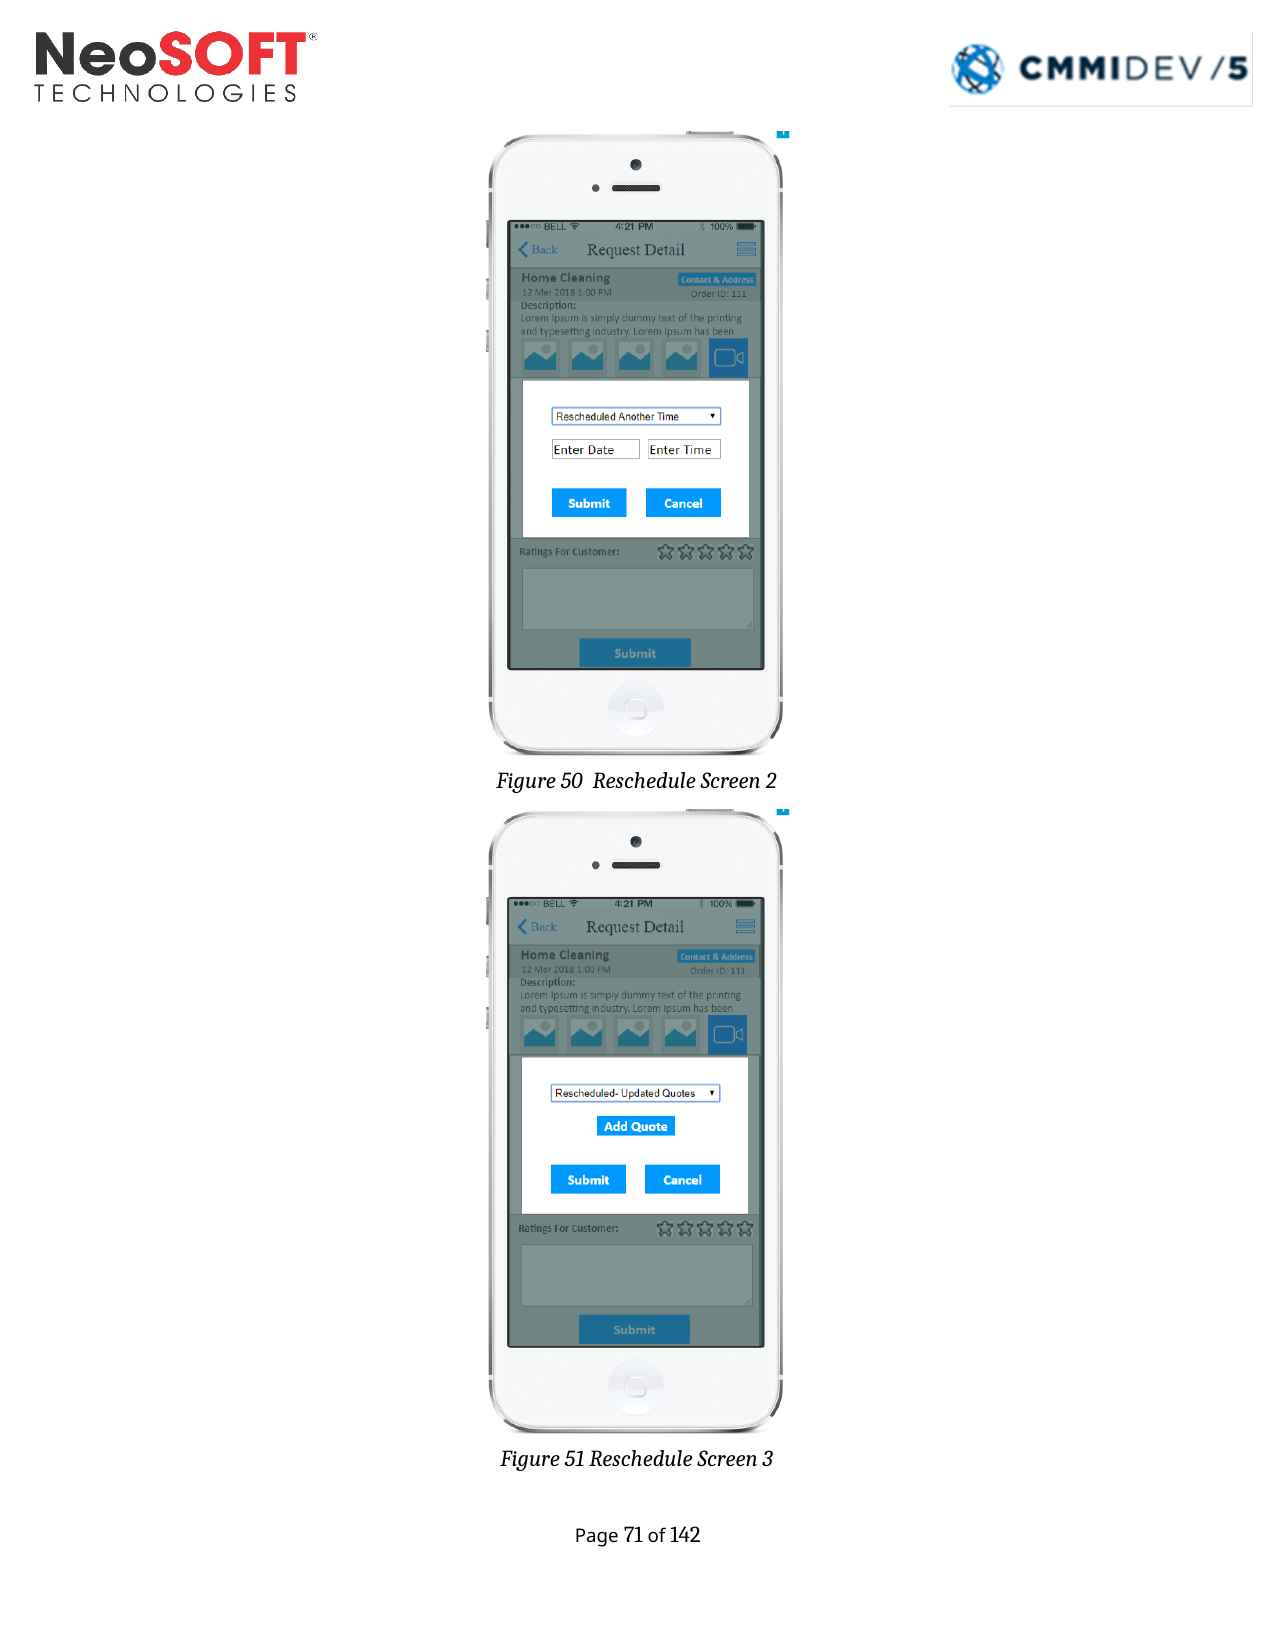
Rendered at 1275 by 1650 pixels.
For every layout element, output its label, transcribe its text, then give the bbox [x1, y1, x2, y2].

picture [34, 31, 318, 102]
text Figure 51 Reschedule Screen 3 [150, 1446, 1125, 1472]
picture [485, 131, 790, 756]
picture [485, 809, 790, 1434]
picture [950, 31, 1254, 108]
text Figure 50 Reschedule Screen 2 [150, 768, 1125, 794]
